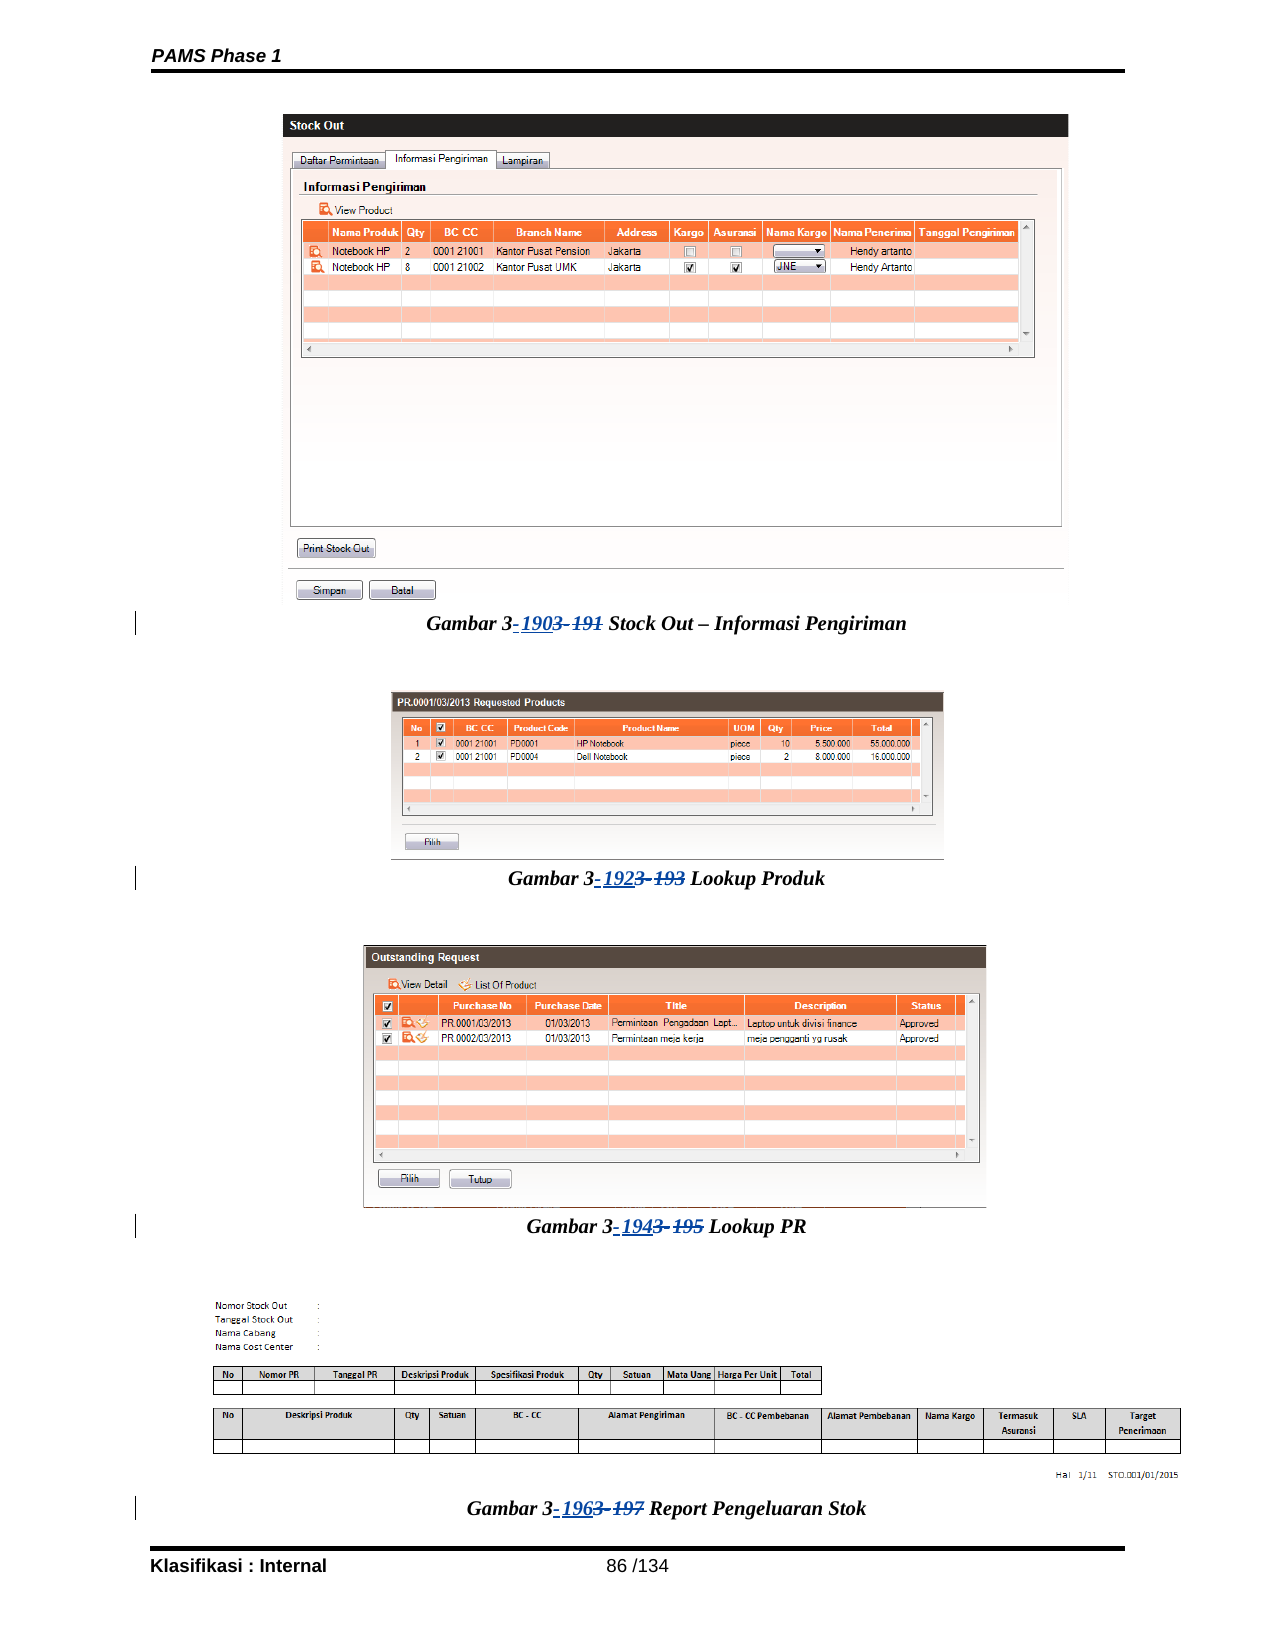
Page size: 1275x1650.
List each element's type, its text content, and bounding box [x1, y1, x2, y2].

picture [281, 114, 1069, 605]
picture [363, 945, 987, 1208]
text Gambar 3 Report Pengeluaran Stok [210, 1496, 1125, 1519]
text Gambar 3 Stock Out – Informasi Pengiriman [210, 611, 1125, 635]
text Gambar 3 Lookup Produk [210, 866, 1125, 889]
text Gambar 3 Lookup PR [210, 1213, 1125, 1238]
picture [391, 690, 944, 860]
picture [210, 1293, 1185, 1490]
